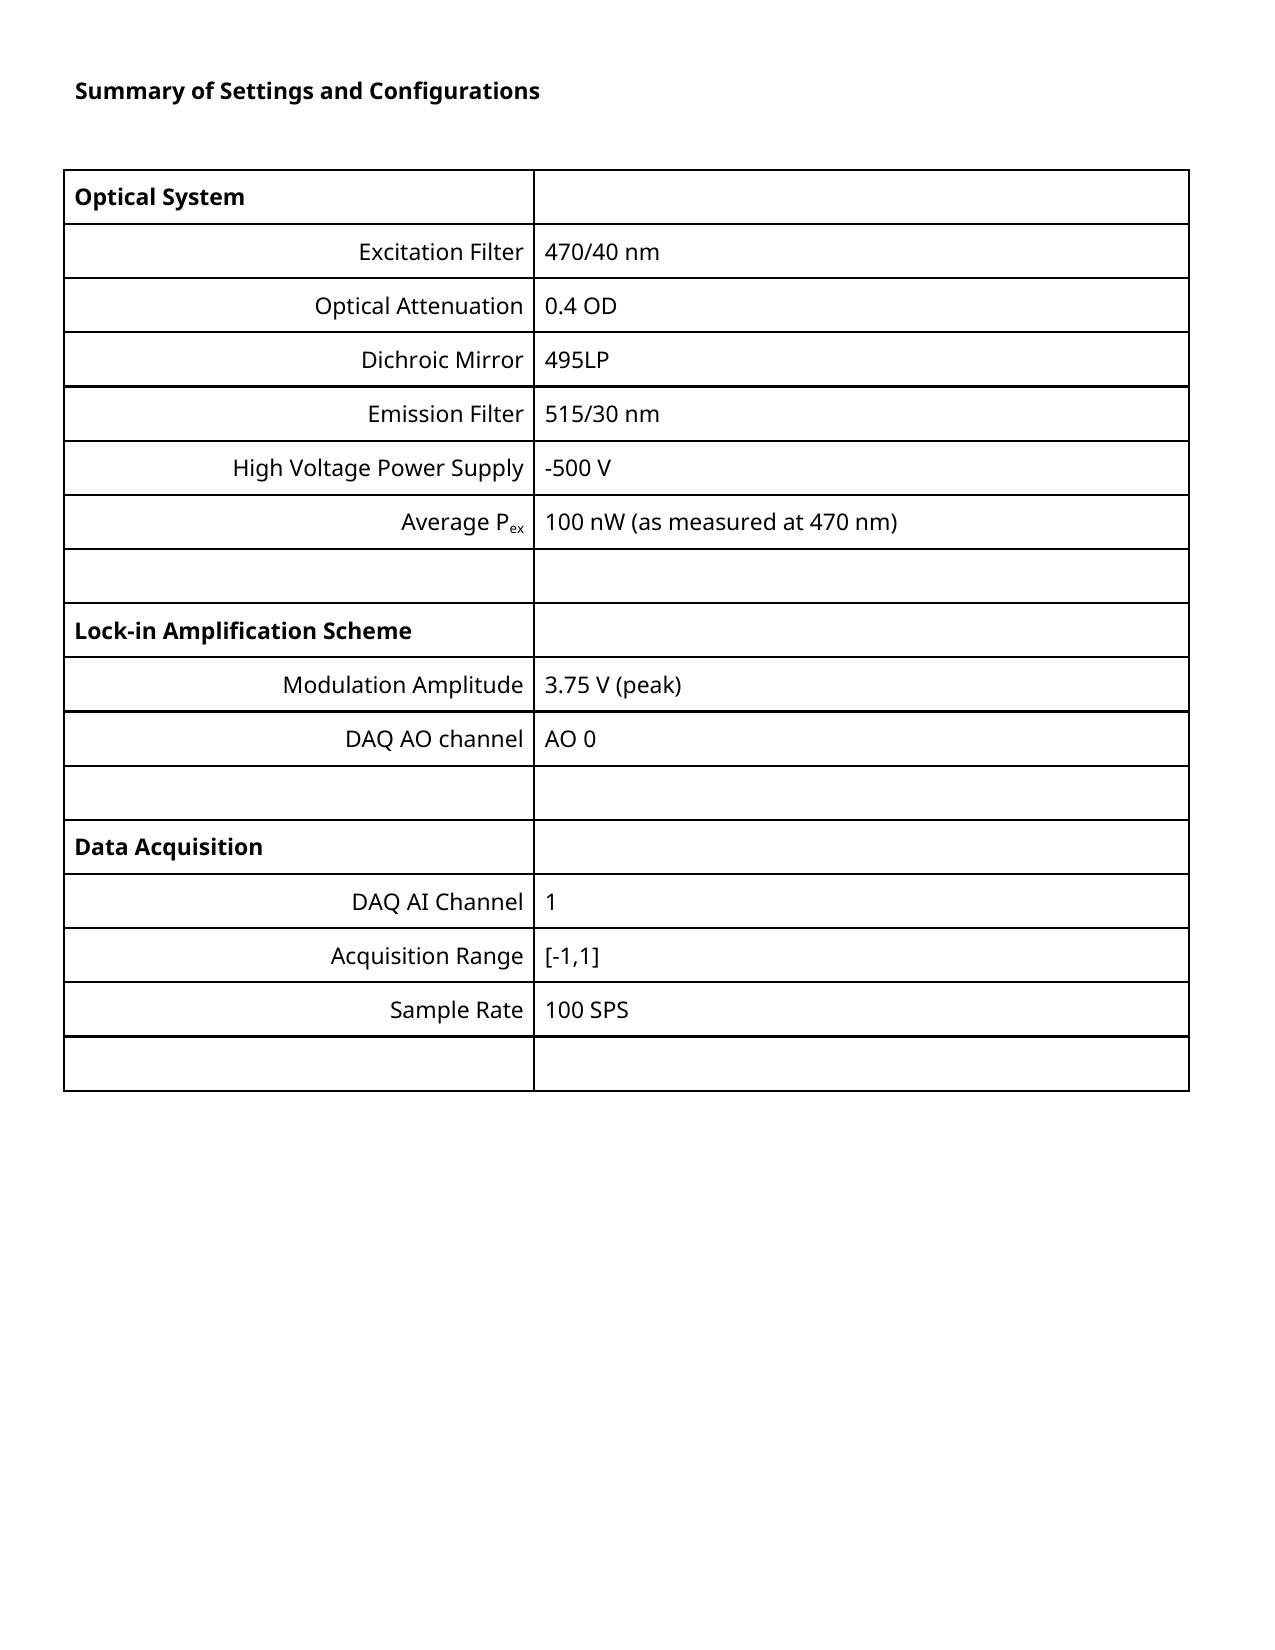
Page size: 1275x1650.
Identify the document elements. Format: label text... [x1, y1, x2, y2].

table_cell -500 V [535, 442, 1188, 494]
table_cell Data Acquisition [65, 821, 533, 873]
table_cell [535, 767, 1188, 819]
text Summary of Settings and Configurations [75, 75, 1200, 106]
table_cell DAQ AI Channel [65, 875, 533, 927]
table_cell Acquisition Range [65, 929, 533, 981]
table_cell 470/40 nm [535, 225, 1188, 277]
table_cell 100 SPS [535, 983, 1188, 1035]
table_cell 1 [535, 875, 1188, 927]
table_cell [65, 1038, 533, 1089]
table_cell [535, 550, 1188, 602]
table_cell [535, 604, 1188, 656]
table_cell Dichroic Mirror [65, 333, 533, 385]
table_cell DAQ AO channel [65, 713, 533, 764]
table_cell Modulation Amplitude [65, 658, 533, 710]
table_cell Excitation Filter [65, 225, 533, 277]
table_cell [65, 550, 533, 602]
table_cell Average Pex [65, 496, 533, 548]
table_cell AO 0 [535, 713, 1188, 764]
table_cell Emission Filter [65, 388, 533, 439]
table_cell 495LP [535, 333, 1188, 385]
table_cell 515/30 nm [535, 388, 1188, 439]
table_cell [65, 767, 533, 819]
table_cell High Voltage Power Supply [65, 442, 533, 494]
table_cell Lock-in Amplification Scheme [65, 604, 533, 656]
table_cell 3.75 V (peak) [535, 658, 1188, 710]
table_header Optical System [65, 171, 533, 223]
table_cell [-1,1] [535, 929, 1188, 981]
table_header [535, 171, 1188, 223]
table_cell [535, 1038, 1188, 1089]
table_cell 100 nW (as measured at 470 nm) [535, 496, 1188, 548]
table_cell Optical Attenuation [65, 279, 533, 331]
table_cell Sample Rate [65, 983, 533, 1035]
table_cell [535, 821, 1188, 873]
table_cell 0.4 OD [535, 279, 1188, 331]
